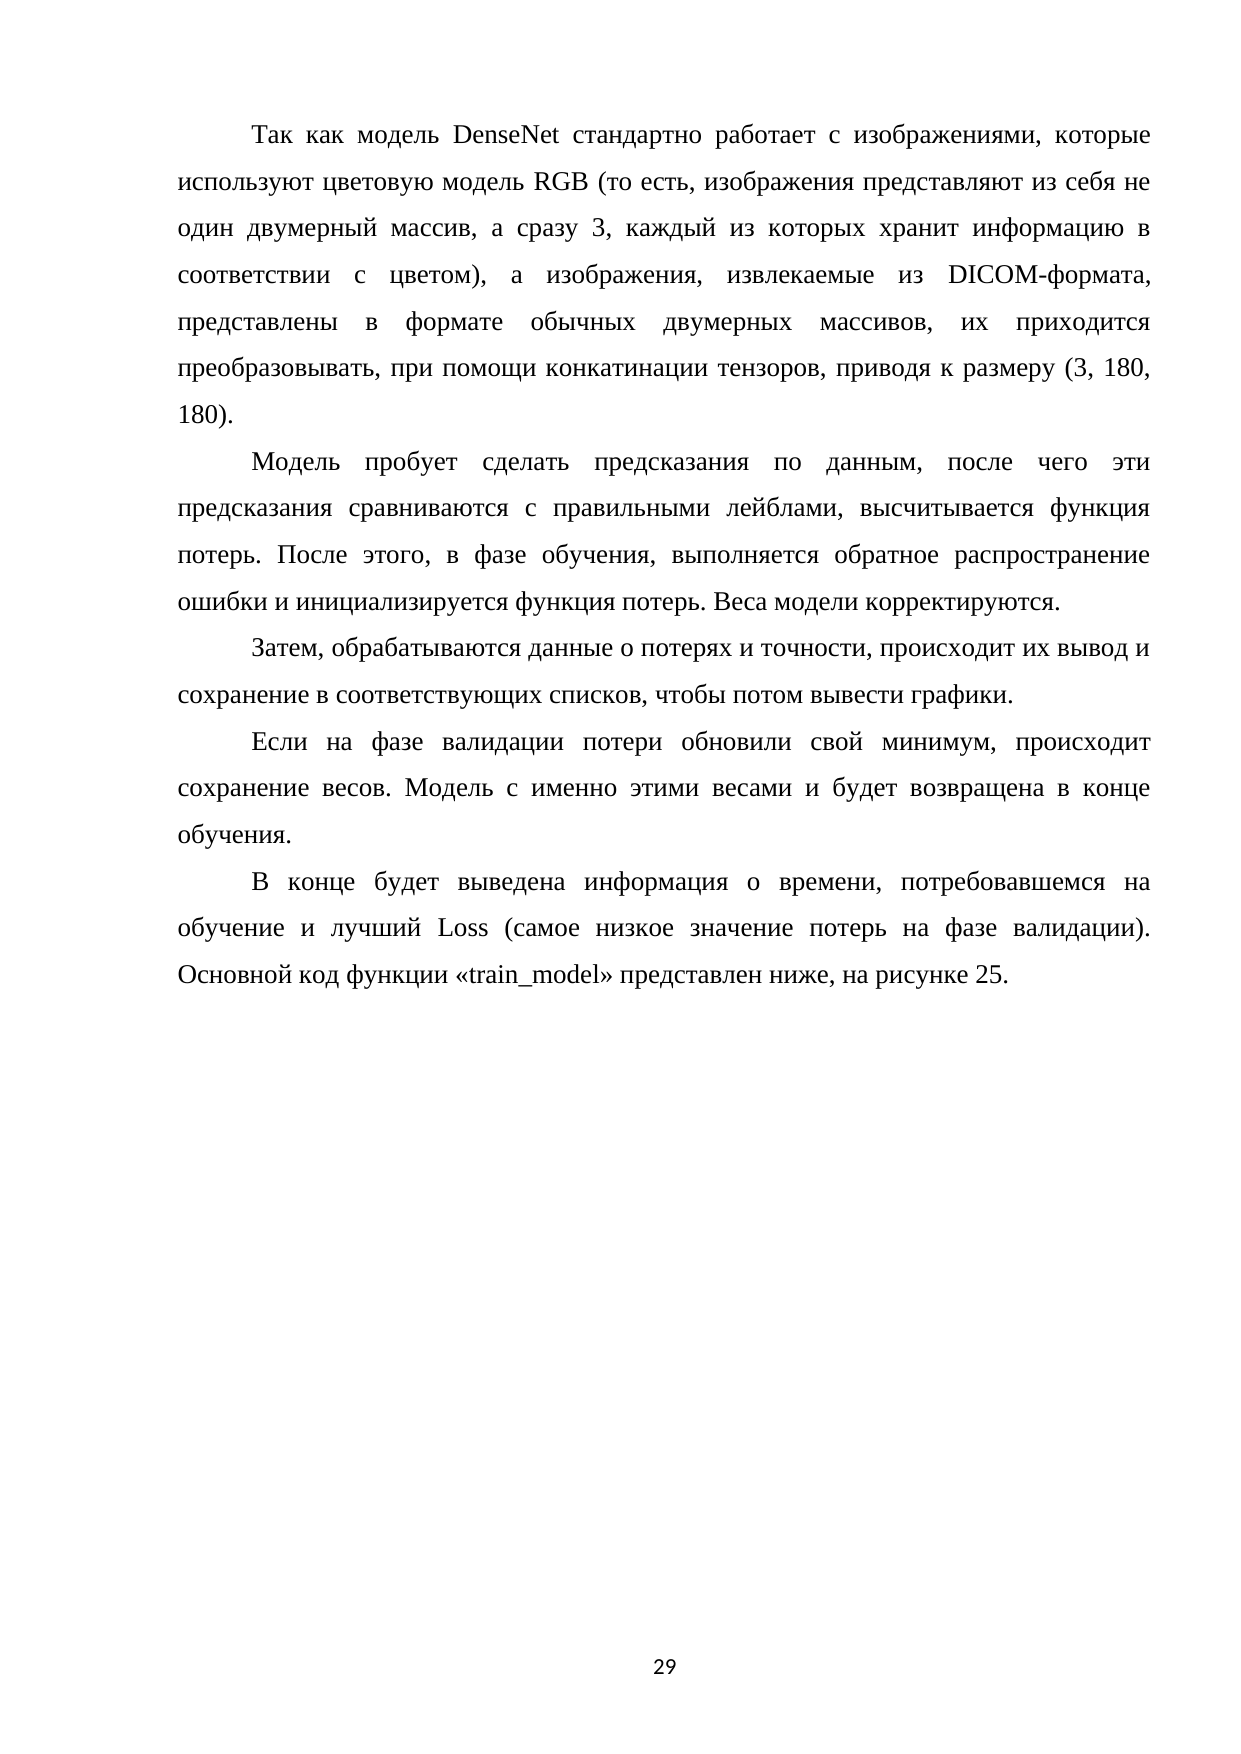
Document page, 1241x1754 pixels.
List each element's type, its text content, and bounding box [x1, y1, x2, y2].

text Модель пробует сделать предсказания по данным, после чего эти предсказания сравниваются с правильными лейблами, высчитывается функция потерь. После этого, в фазе обучения, выполняется обратное распространение ошибки и инициализируется функция потерь. Веса модели корректируются. [177, 445, 1152, 616]
text Так как модель DenseNet стандартно работает с изображениями, которые используют цветовую модель RGB (то есть, изображения представляют из себя не один двумерный массив, а сразу 3, каждый из которых хранит информацию в соответствии с цветом), а изображения, извлекаемые из DICOM-формата, представлены в формате обычных двумерных массивов, их приходится преобразовывать, при помощи конкатинации тензоров, приводя к размеру (3, 180, 180). [177, 118, 1152, 429]
text Если на фазе валидации потери обновили свой минимум, происходит сохранение весов. Модель с именно этими весами и будет возвращена в конце обучения. [177, 725, 1152, 849]
text Затем, обрабатываются данные о потерях и точности, происходит их вывод и сохранение в соответствующих списков, чтобы потом вывести графики. [177, 631, 1152, 709]
text В конце будет выведена информация о времени, потребовавшемся на обучение и лучший Loss (самое низкое значение потерь на фазе валидации). Основной код функции «train_model» представлен ниже, на рисунке 25. [177, 865, 1152, 989]
